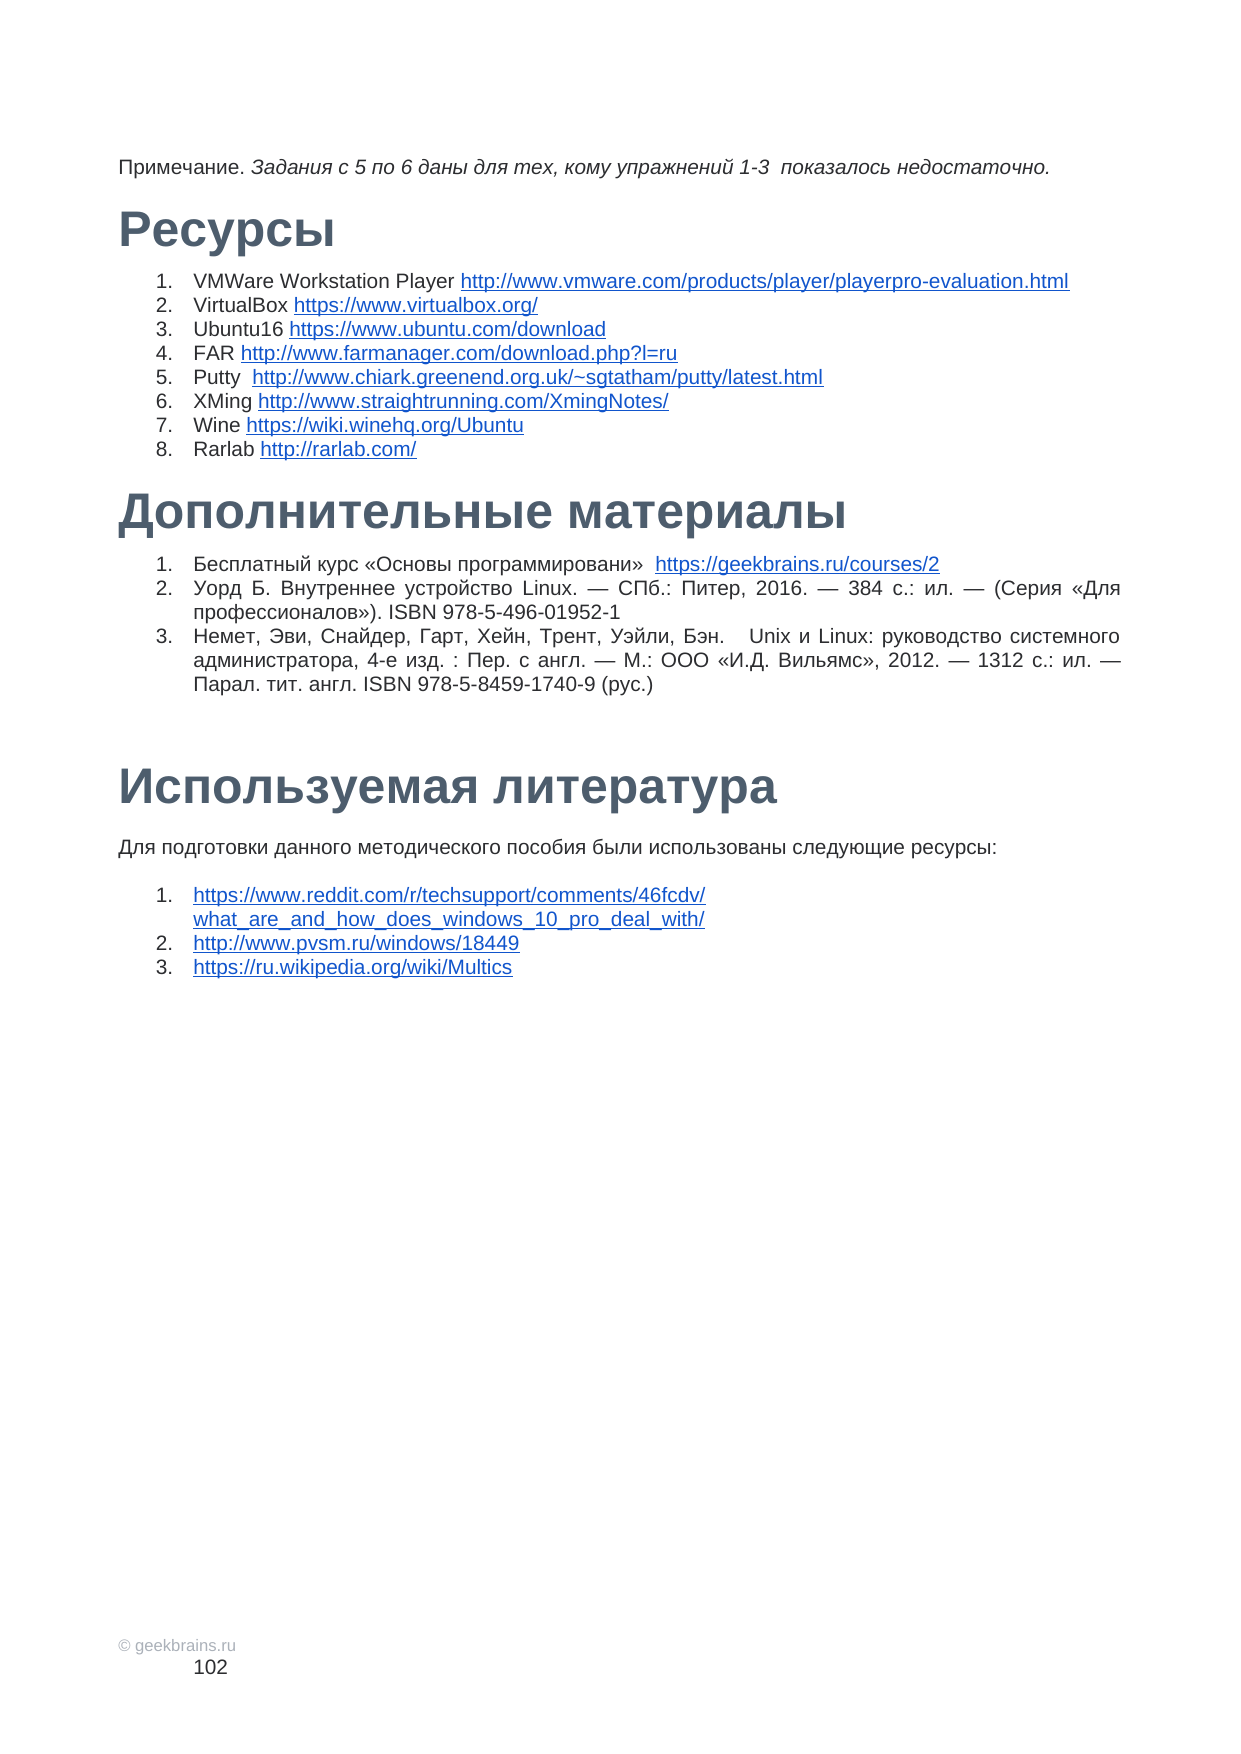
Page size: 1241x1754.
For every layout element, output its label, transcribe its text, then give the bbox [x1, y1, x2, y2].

list Немет, Эви, Снайдер, Гарт, Хейн, Трент, Уэйли, Бэн. Unix и Linux: руководство системного администратора, 4-е изд. : Пер. с англ. — М.: ООО «И.Д. Вильямс», 2012. — 1312 с.: ил. — Парал. тит. англ. ISBN 978-5-8459-1740-9 (рус.) [156, 624, 1122, 696]
list Уорд Б. Внутреннее устройство Linux. — СПб.: Питер, 2016. — 384 с.: ил. — (Серия «Для профессионалов»). ISBN 978-5-496-01952-1 [156, 576, 1122, 624]
list https://www.reddit.com/r/techsupport/comments/46fcdv/what_are_and_how_does_windows_10_pro_deal_with/ [156, 883, 1122, 931]
list Бесплатный курс «Основы программировани» https://geekbrains.ru/courses/2 [156, 552, 1122, 576]
list Putty http://www.chiark.greenend.org.uk/~sgtatham/putty/latest.html [156, 365, 1122, 389]
text Для подготовки данного методического пособия были использованы следующие ресурсы: [118, 835, 1122, 859]
list FAR http://www.farmanager.com/download.php?l=ru [156, 341, 1122, 365]
list XMing http://www.straightrunning.com/XmingNotes/ [156, 389, 1122, 413]
list Wine https://wiki.winehq.org/Ubuntu [156, 413, 1122, 437]
list Rarlab http://rarlab.com/ [156, 437, 1122, 461]
list https://ru.wikipedia.org/wiki/Multics [156, 955, 1122, 979]
list VirtualBox https://www.virtualbox.org/ [156, 293, 1122, 317]
list http://www.pvsm.ru/windows/18449 [156, 931, 1122, 955]
list VMWare Workstation Player http://www.vmware.com/products/player/playerpro-evaluation.html [156, 269, 1122, 293]
subtitle Дополнительные материалы [118, 482, 1122, 539]
text Примечание. Задания с 5 по 6 даны для тех, кому упражнений 1-3 показалось недостаточно. [118, 154, 1122, 178]
list Ubuntu16 https://www.ubuntu.com/download [156, 317, 1122, 341]
subtitle Используемая литература [118, 756, 1122, 814]
subtitle Ресурсы [118, 199, 1122, 257]
